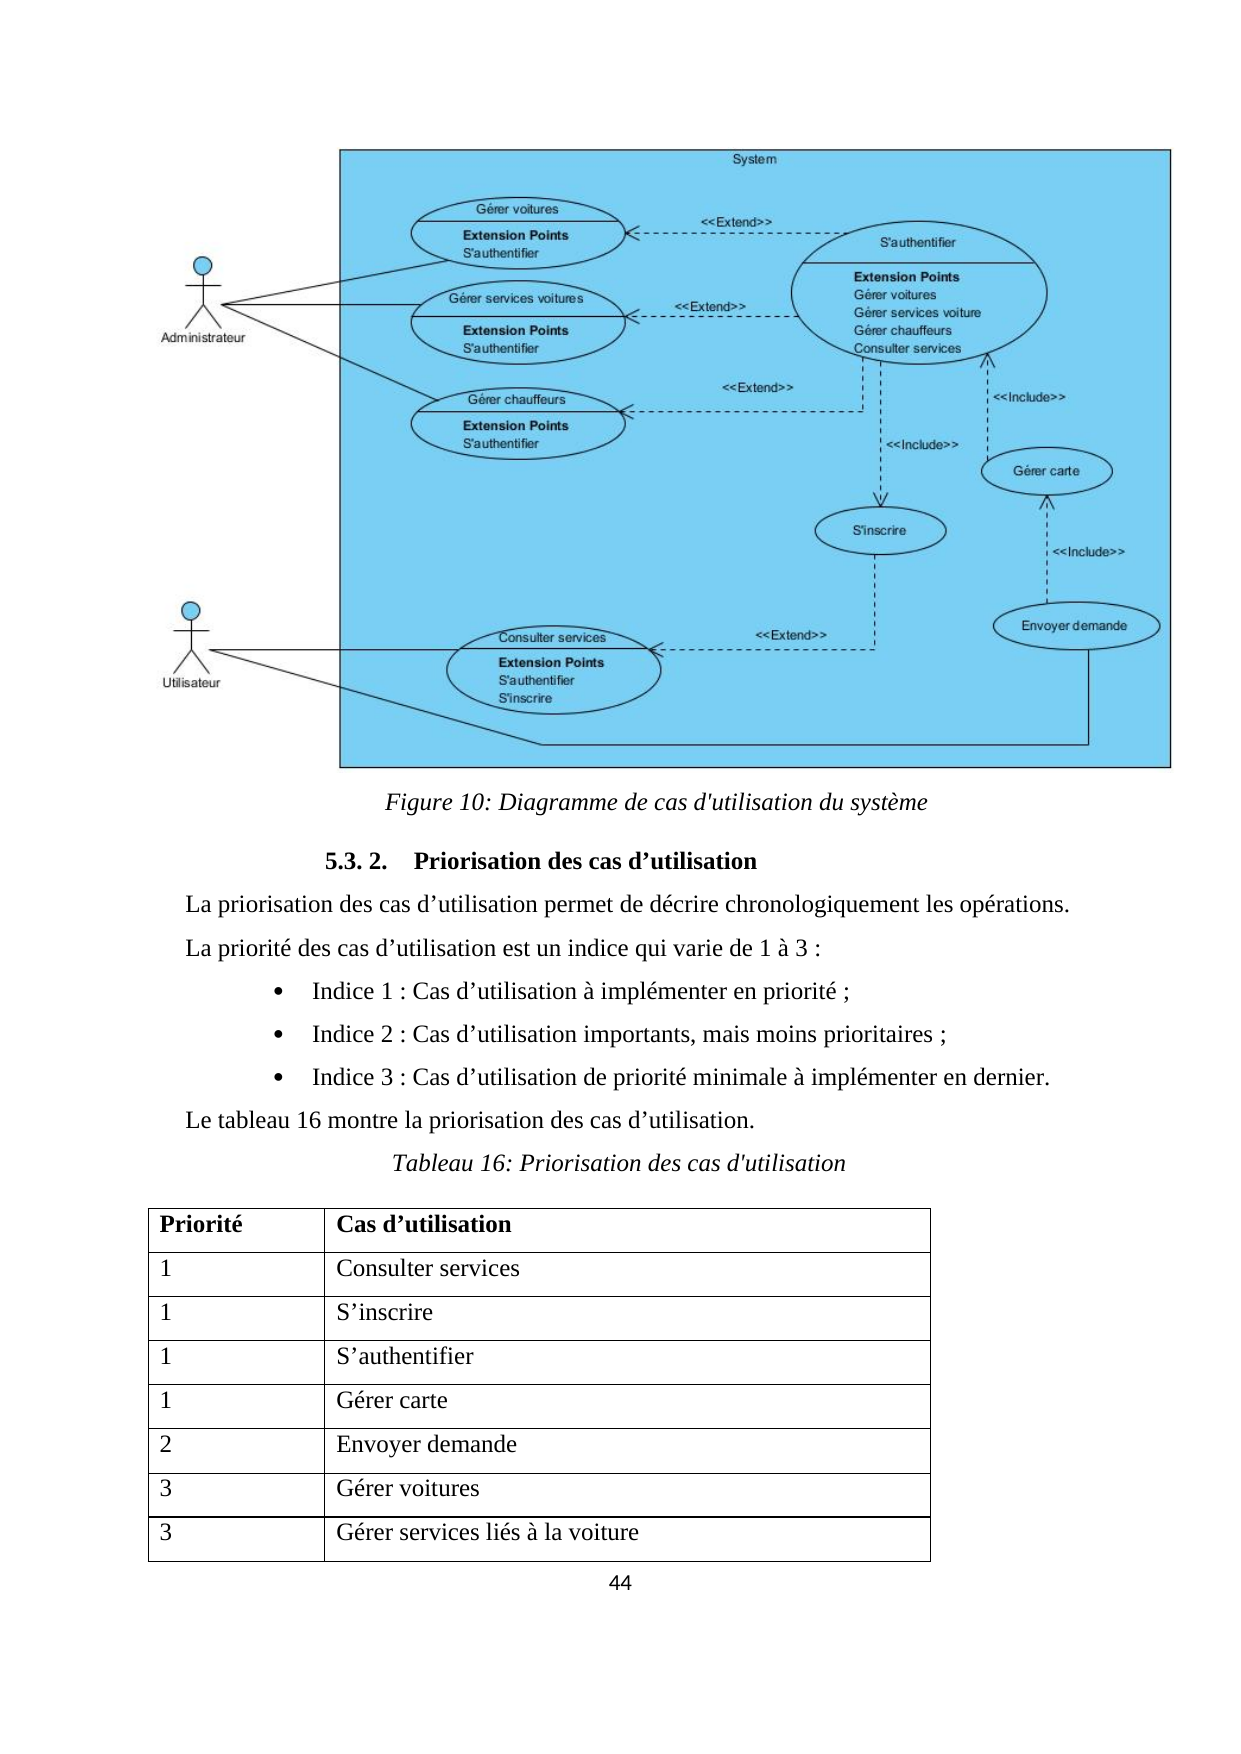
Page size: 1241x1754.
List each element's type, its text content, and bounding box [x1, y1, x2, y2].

table_cell Gérer carte [325, 1385, 930, 1428]
table_cell 3 [149, 1474, 324, 1516]
list Indice 2 : Cas d’utilisation importants, mais moins prioritaires ; [274, 1019, 1093, 1048]
table_cell Gérer services liés à la voiture [325, 1518, 930, 1561]
text Le tableau 16 montre la priorisation des cas d’utilisation. [148, 1105, 1093, 1134]
list Figure 10: Diagramme de cas d'utilisation du système [223, 787, 1093, 815]
table_cell S’authentifier [325, 1341, 930, 1384]
subtitle Priorisation des cas d’utilisation [325, 846, 1093, 875]
table_header Cas d’utilisation [325, 1209, 930, 1252]
table_cell 1 [149, 1385, 324, 1428]
table_cell Gérer voitures [325, 1474, 930, 1516]
table_cell Envoyer demande [325, 1429, 930, 1472]
table_cell 3 [149, 1518, 324, 1561]
list Indice 1 : Cas d’utilisation à implémenter en priorité ; [274, 976, 1093, 1004]
text La priorisation des cas d’utilisation permet de décrire chronologiquement les opérations. [148, 889, 1093, 918]
list Indice 3 : Cas d’utilisation de priorité minimale à implémenter en dernier. [274, 1062, 1093, 1091]
table_cell 1 [149, 1297, 324, 1340]
table_header Priorité [149, 1209, 324, 1252]
table_cell 2 [149, 1429, 324, 1472]
text La priorité des cas d’utilisation est un indice qui varie de 1 à 3 : [148, 933, 1093, 961]
table_cell 1 [149, 1253, 324, 1296]
picture [147, 147, 1176, 773]
table_cell Consulter services [325, 1253, 930, 1296]
table_cell 1 [149, 1341, 324, 1384]
text Tableau 16: Priorisation des cas d'utilisation [148, 1148, 1093, 1177]
table_cell S’inscrire [325, 1297, 930, 1340]
